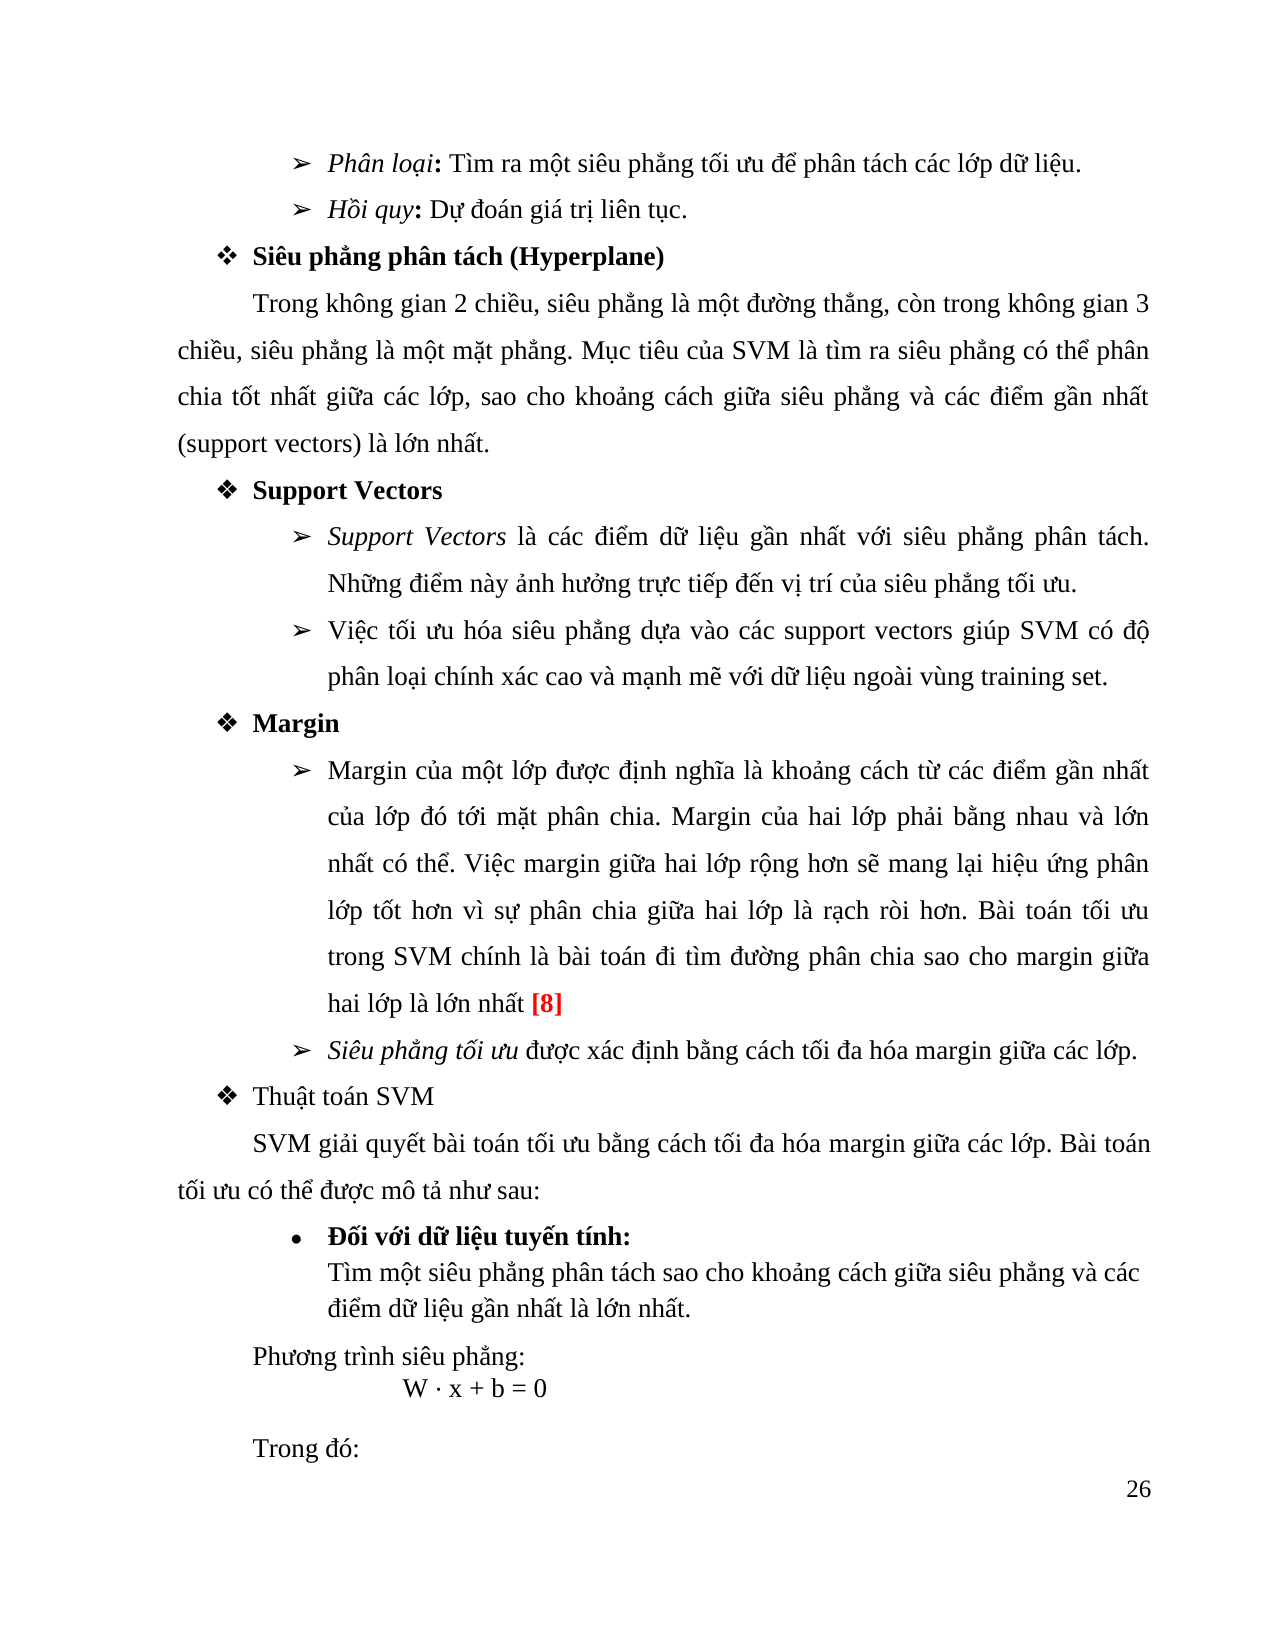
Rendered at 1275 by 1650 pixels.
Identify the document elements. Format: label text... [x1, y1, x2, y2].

list Siêu phẳng tối ưu được xác định bằng cách tối đa hóa margin giữa các lớp. [290, 1034, 1151, 1065]
list Support Vectors là các điểm dữ liệu gần nhất với siêu phẳng phân tách. Những điểm này ảnh hưởng trực tiếp đến vị trí của siêu phẳng tối ưu. [290, 520, 1151, 598]
list Margin [215, 707, 1151, 738]
text SVM giải quyết bài toán tối ưu bằng cách tối đa hóa margin giữa các lớp. Bài toán tối ưu có thể được mô tả như sau: [177, 1127, 1151, 1205]
text Phương trình siêu phẳng: [252, 1340, 1151, 1371]
text Trong không gian 2 chiều, siêu phẳng là một đường thẳng, còn trong không gian 3 chiều, siêu phẳng là một mặt phẳng. Mục tiêu của SVM là tìm ra siêu phẳng có thể phân chia tốt nhất giữa các lớp, sao cho khoảng cách giữa siêu phẳng và các điểm gần nhất (support vectors) là lớn nhất. [177, 287, 1151, 458]
list Support Vectors [215, 474, 1151, 505]
list Thuật toán SVM [215, 1080, 1151, 1112]
list Margin của một lớp được định nghĩa là khoảng cách từ các điểm gần nhất của lớp đó tới mặt phân chia. Margin của hai lớp phải bằng nhau và lớn nhất có thể. Việc margin giữa hai lớp rộng hơn sẽ mang lại hiệu ứng phân lớp tốt hơn vì sự phân chia giữa hai lớp là rạch ròi hơn. Bài toán tối ưu trong SVM chính là bài toán đi tìm đường phân chia sao cho margin giữa hai lớp là lớn nhất [8] [290, 754, 1151, 1018]
text Trong đó: [177, 1432, 1151, 1463]
list Siêu phẳng phân tách (Hyperplane) [215, 240, 1151, 271]
list Việc tối ưu hóa siêu phẳng dựa vào các support vectors giúp SVM có độ phân loại chính xác cao và mạnh mẽ với dữ liệu ngoài vùng training set. [290, 614, 1151, 692]
text W ⋅ x + b = 0 [327, 1371, 1151, 1432]
list Hồi quy: Dự đoán giá trị liên tục. [290, 193, 1151, 225]
list Đối với dữ liệu tuyến tính: Tìm một siêu phẳng phân tách sao cho khoảng cách giữa siêu phẳng và các điểm dữ liệu gần nhất là lớn nhất. [290, 1220, 1151, 1323]
list Phân loại: Tìm ra một siêu phẳng tối ưu để phân tách các lớp dữ liệu. [290, 147, 1151, 178]
